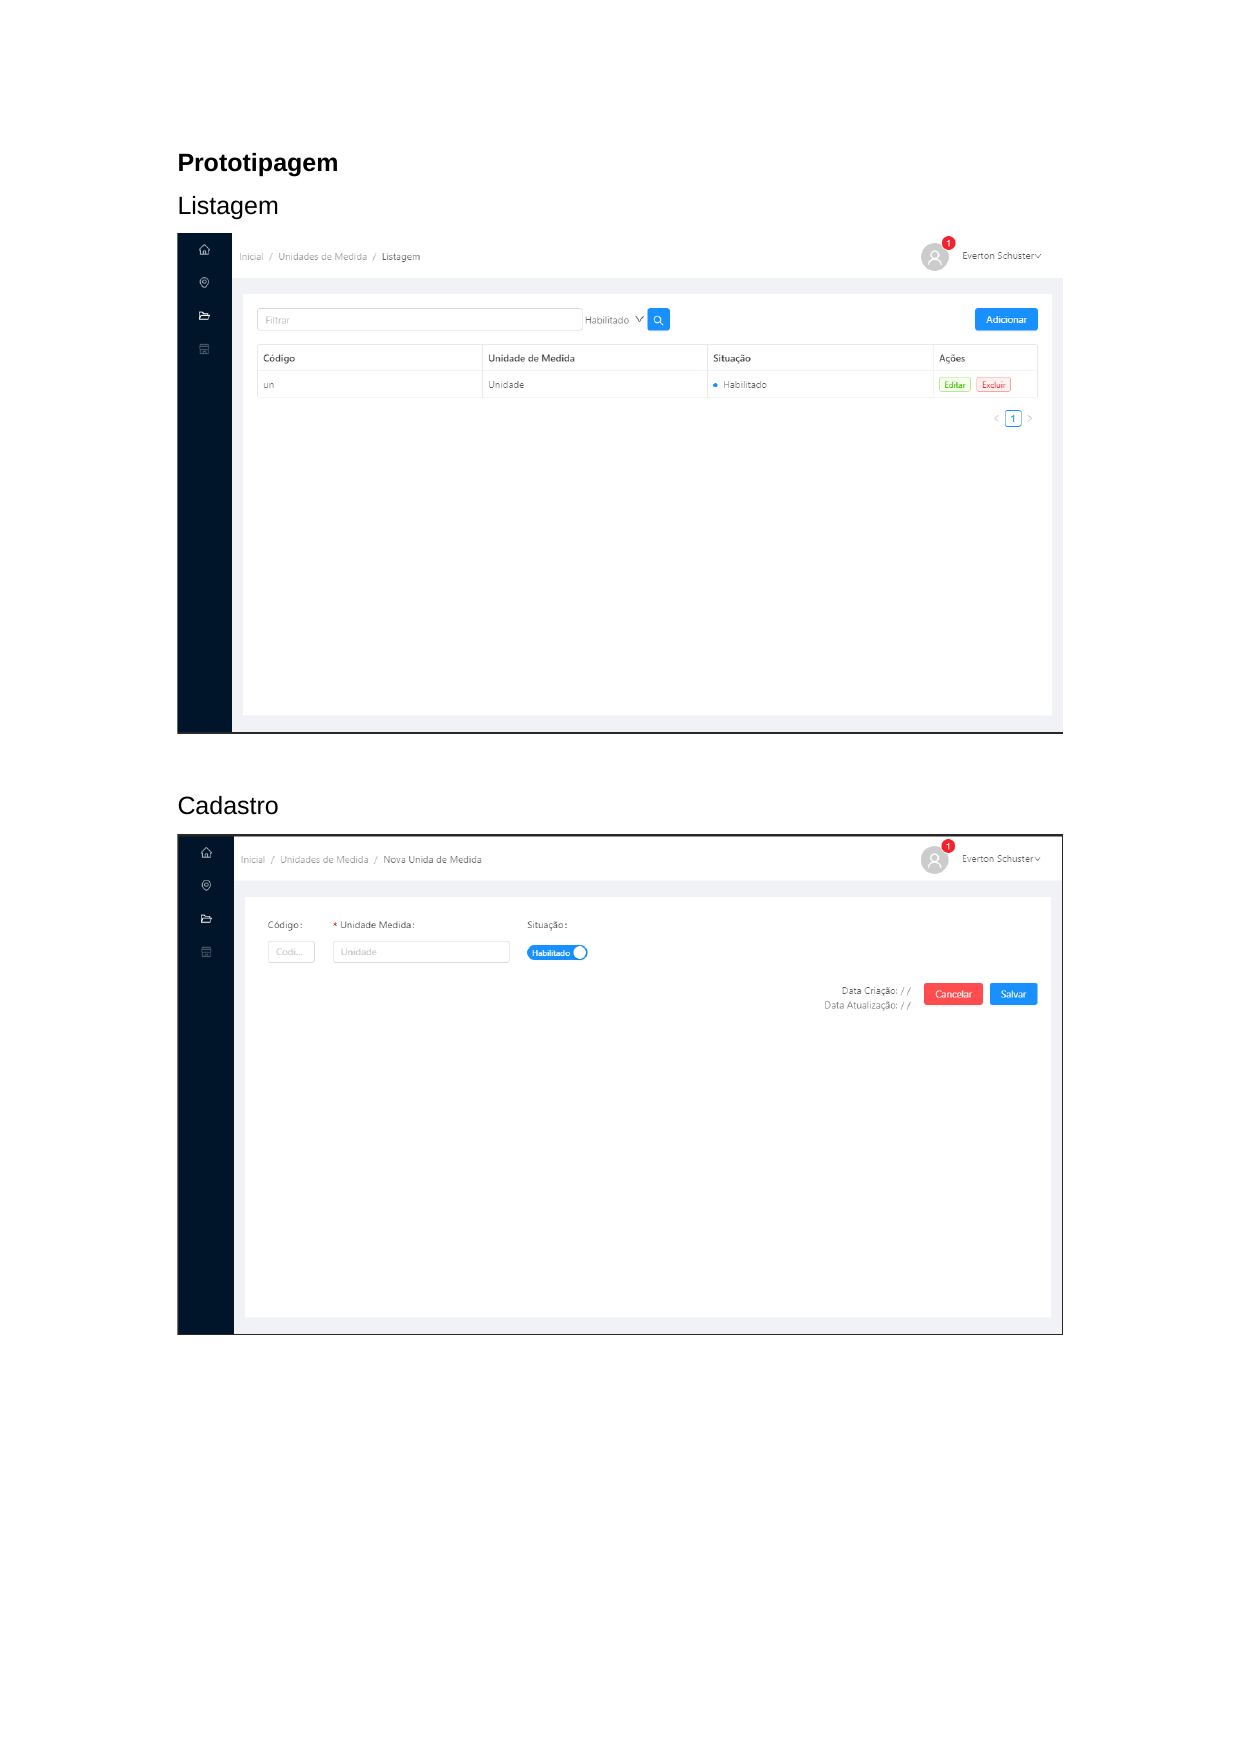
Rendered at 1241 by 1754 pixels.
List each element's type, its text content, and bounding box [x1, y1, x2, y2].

text Cadastro [177, 791, 1063, 820]
text Prototipagem [177, 148, 1063, 176]
picture [177, 834, 1063, 1335]
picture [177, 233, 1063, 734]
text Listagem [177, 191, 1063, 219]
